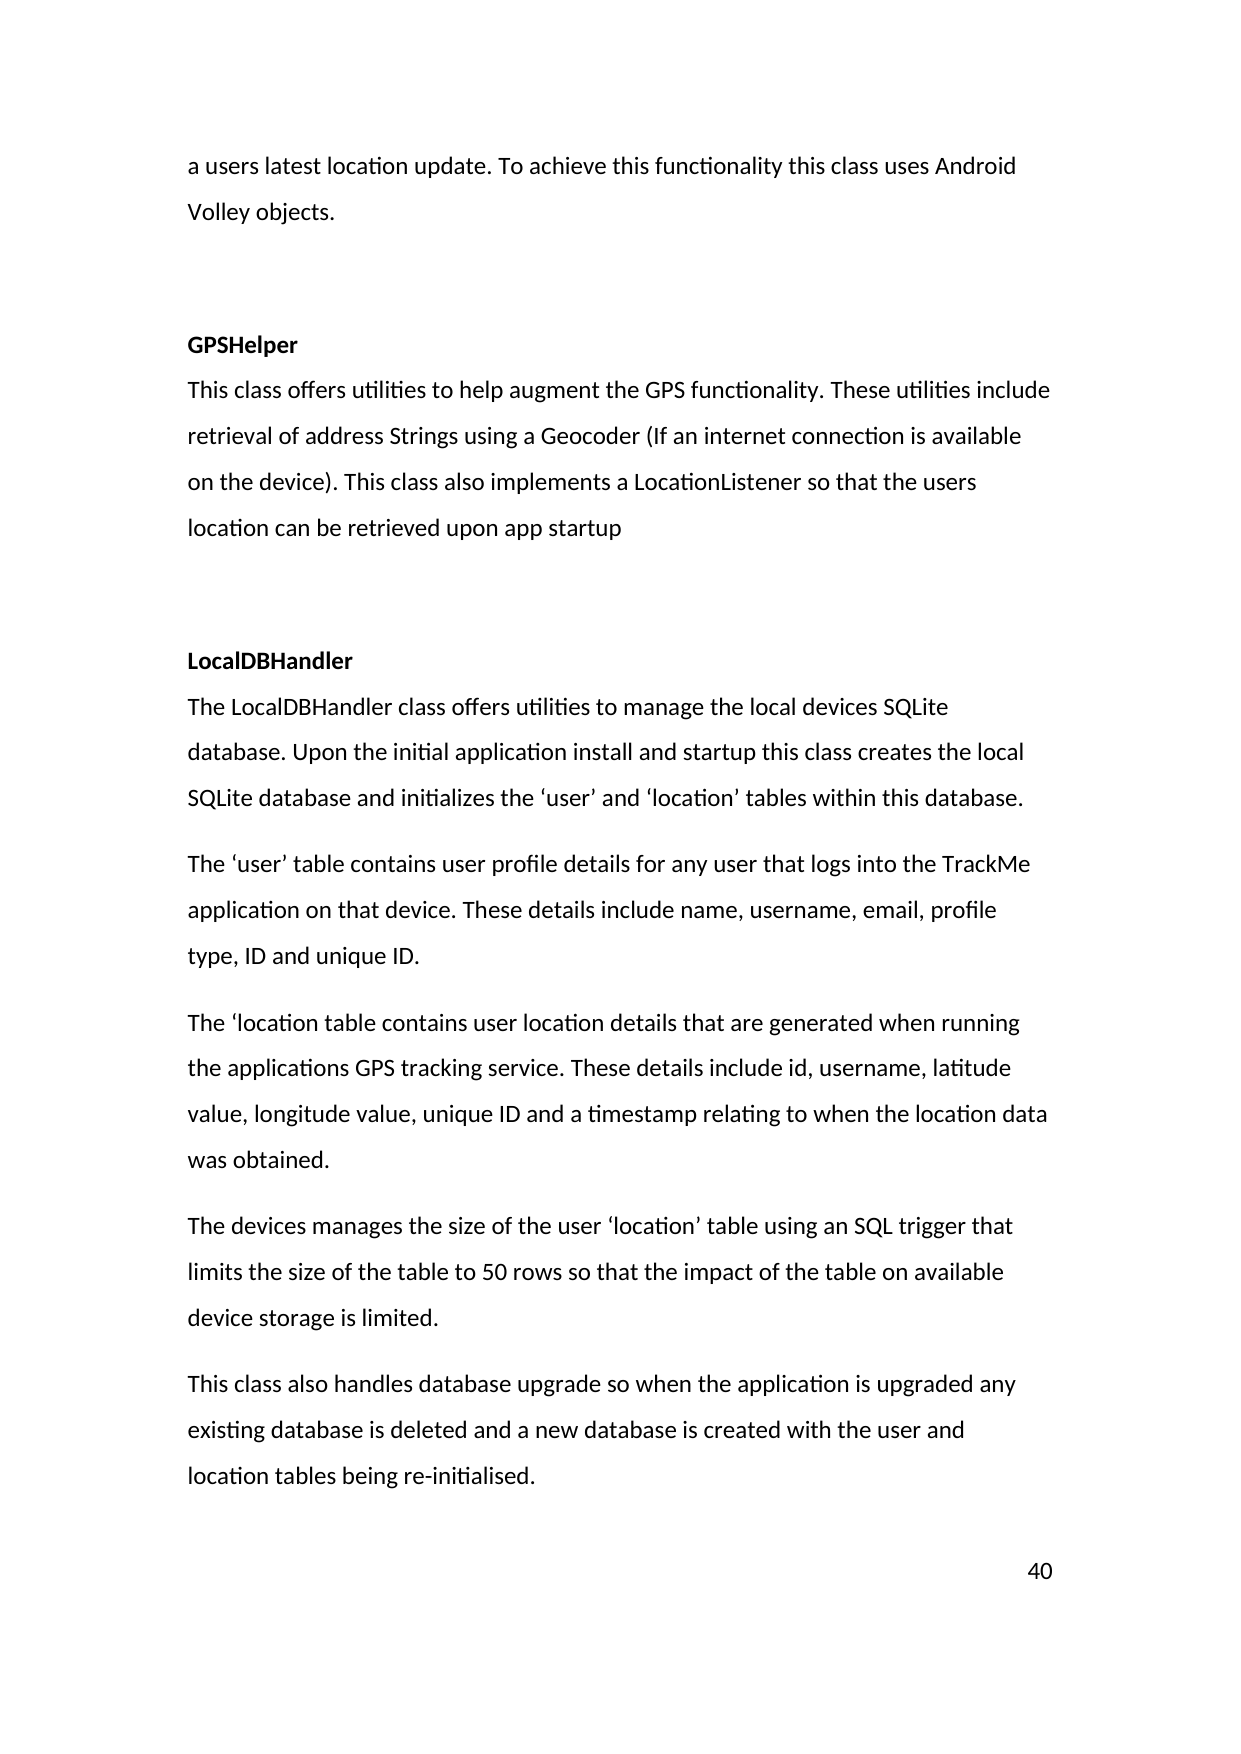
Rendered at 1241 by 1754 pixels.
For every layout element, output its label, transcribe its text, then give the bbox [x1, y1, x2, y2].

subtitle LocalDBHandler [187, 645, 1053, 675]
text The ‘location table contains user location details that are generated when running the applications GPS tracking service. These details include id, username, latitude value, longitude value, unique ID and a timestamp relating to when the location data was obtained. [187, 1007, 1053, 1174]
text This class also handles database upgrade so when the application is upgraded any existing database is deleted and a new database is created with the user and location tables being re-initialised. [187, 1368, 1053, 1490]
text The devices manages the size of the user ‘location’ table using an SQL trigger that limits the size of the table to 50 rows so that the impact of the table on available device storage is limited. [187, 1210, 1053, 1332]
subtitle GPSHelper [187, 329, 1053, 359]
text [187, 150, 1053, 226]
text The LocalDBHandler class offers utilities to manage the local devices SQLite database. Upon the initial application install and startup this class creates the local SQLite database and initializes the ‘user’ and ‘location’ tables within this database. [187, 691, 1053, 813]
text This class offers utilities to help augment the GPS functionality. These utilities include retrieval of address Strings using a Geocoder (If an internet connection is available on the device). This class also implements a LocationListener so that the users location can be retrieved upon app startup [187, 374, 1053, 542]
text The ‘user’ table contains user profile details for any user that logs into the TrackMe application on that device. These details include name, username, email, profile type, ID and unique ID. [187, 849, 1053, 971]
